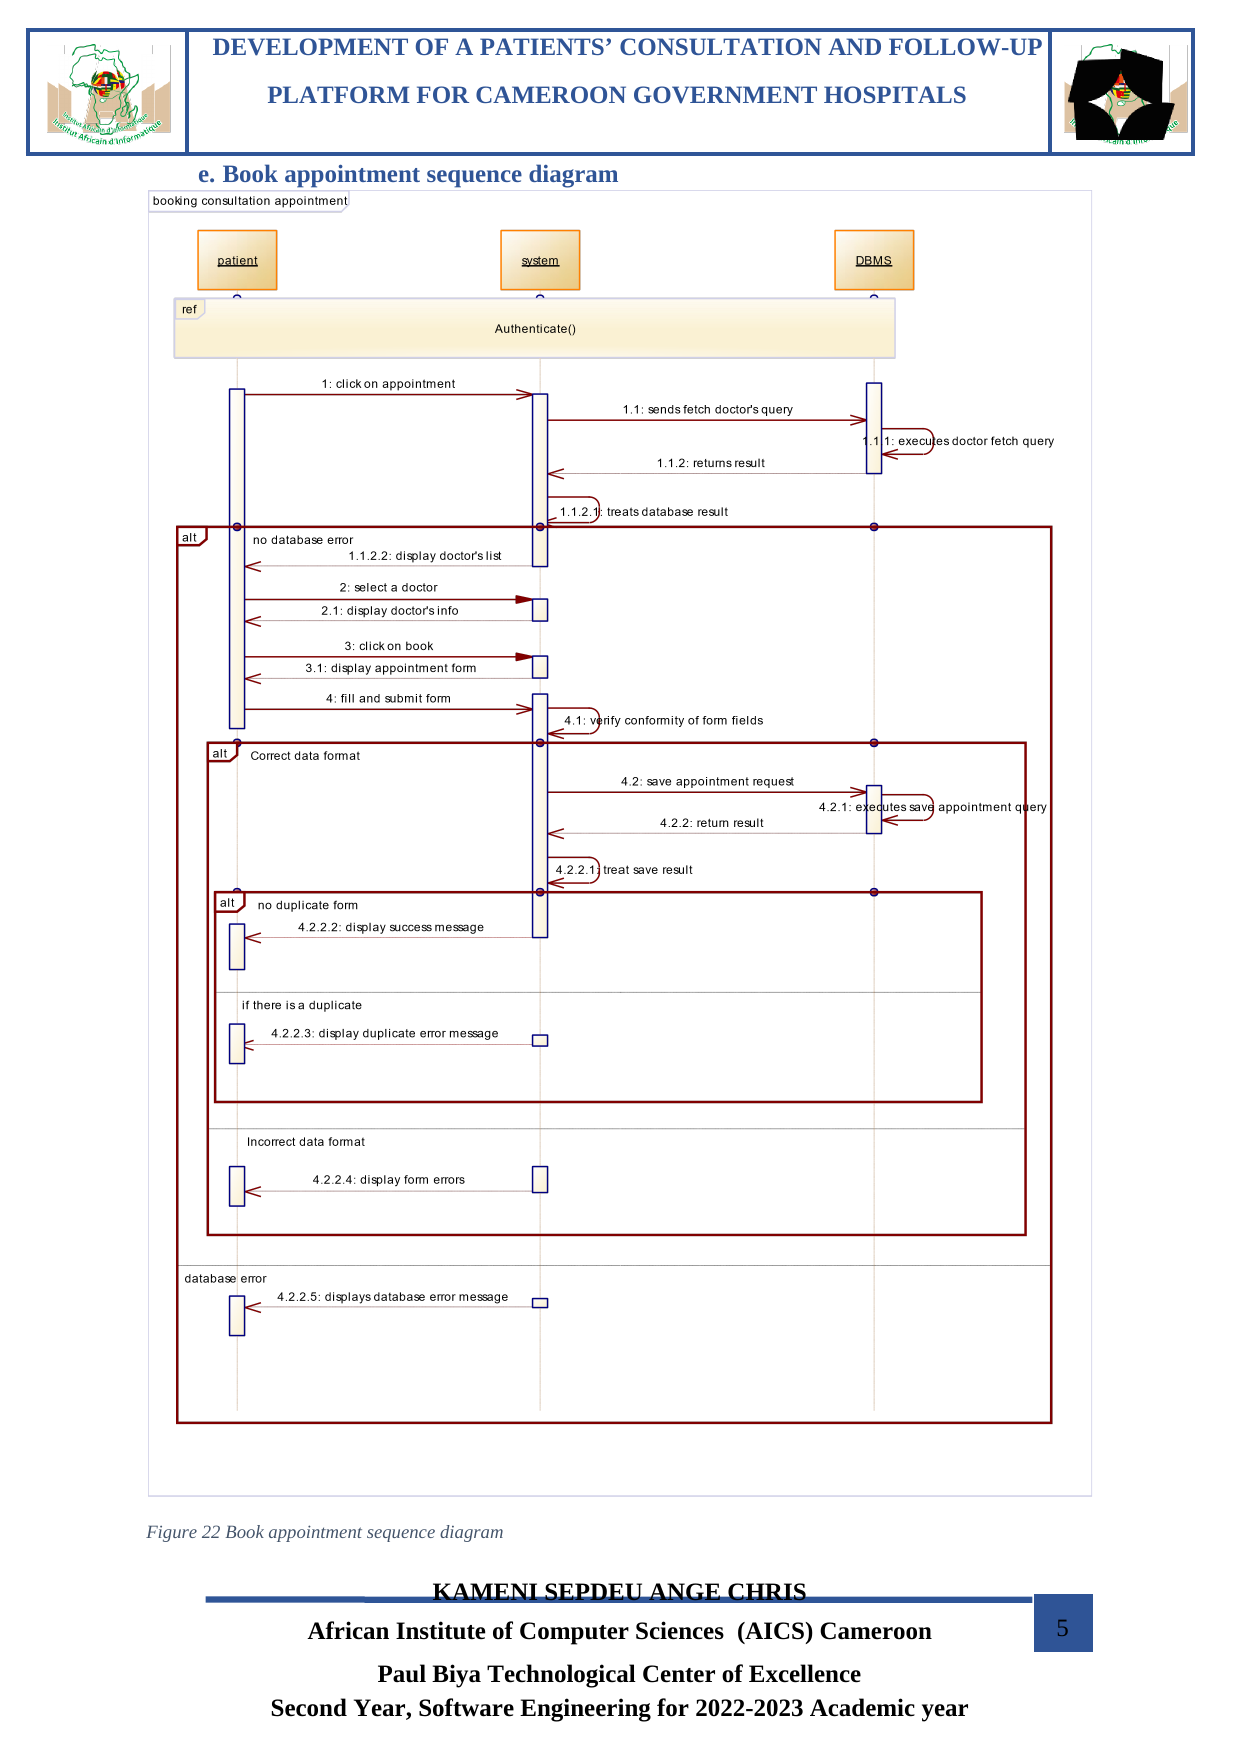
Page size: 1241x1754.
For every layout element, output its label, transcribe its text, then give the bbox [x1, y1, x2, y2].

picture [1055, 32, 1194, 150]
subtitle e. Book appointment sequence diagram [39, 156, 619, 187]
picture [38, 32, 177, 150]
picture [147, 189, 1093, 1497]
text Figure 22 Book appointment sequence diagram [146, 1521, 1211, 1543]
